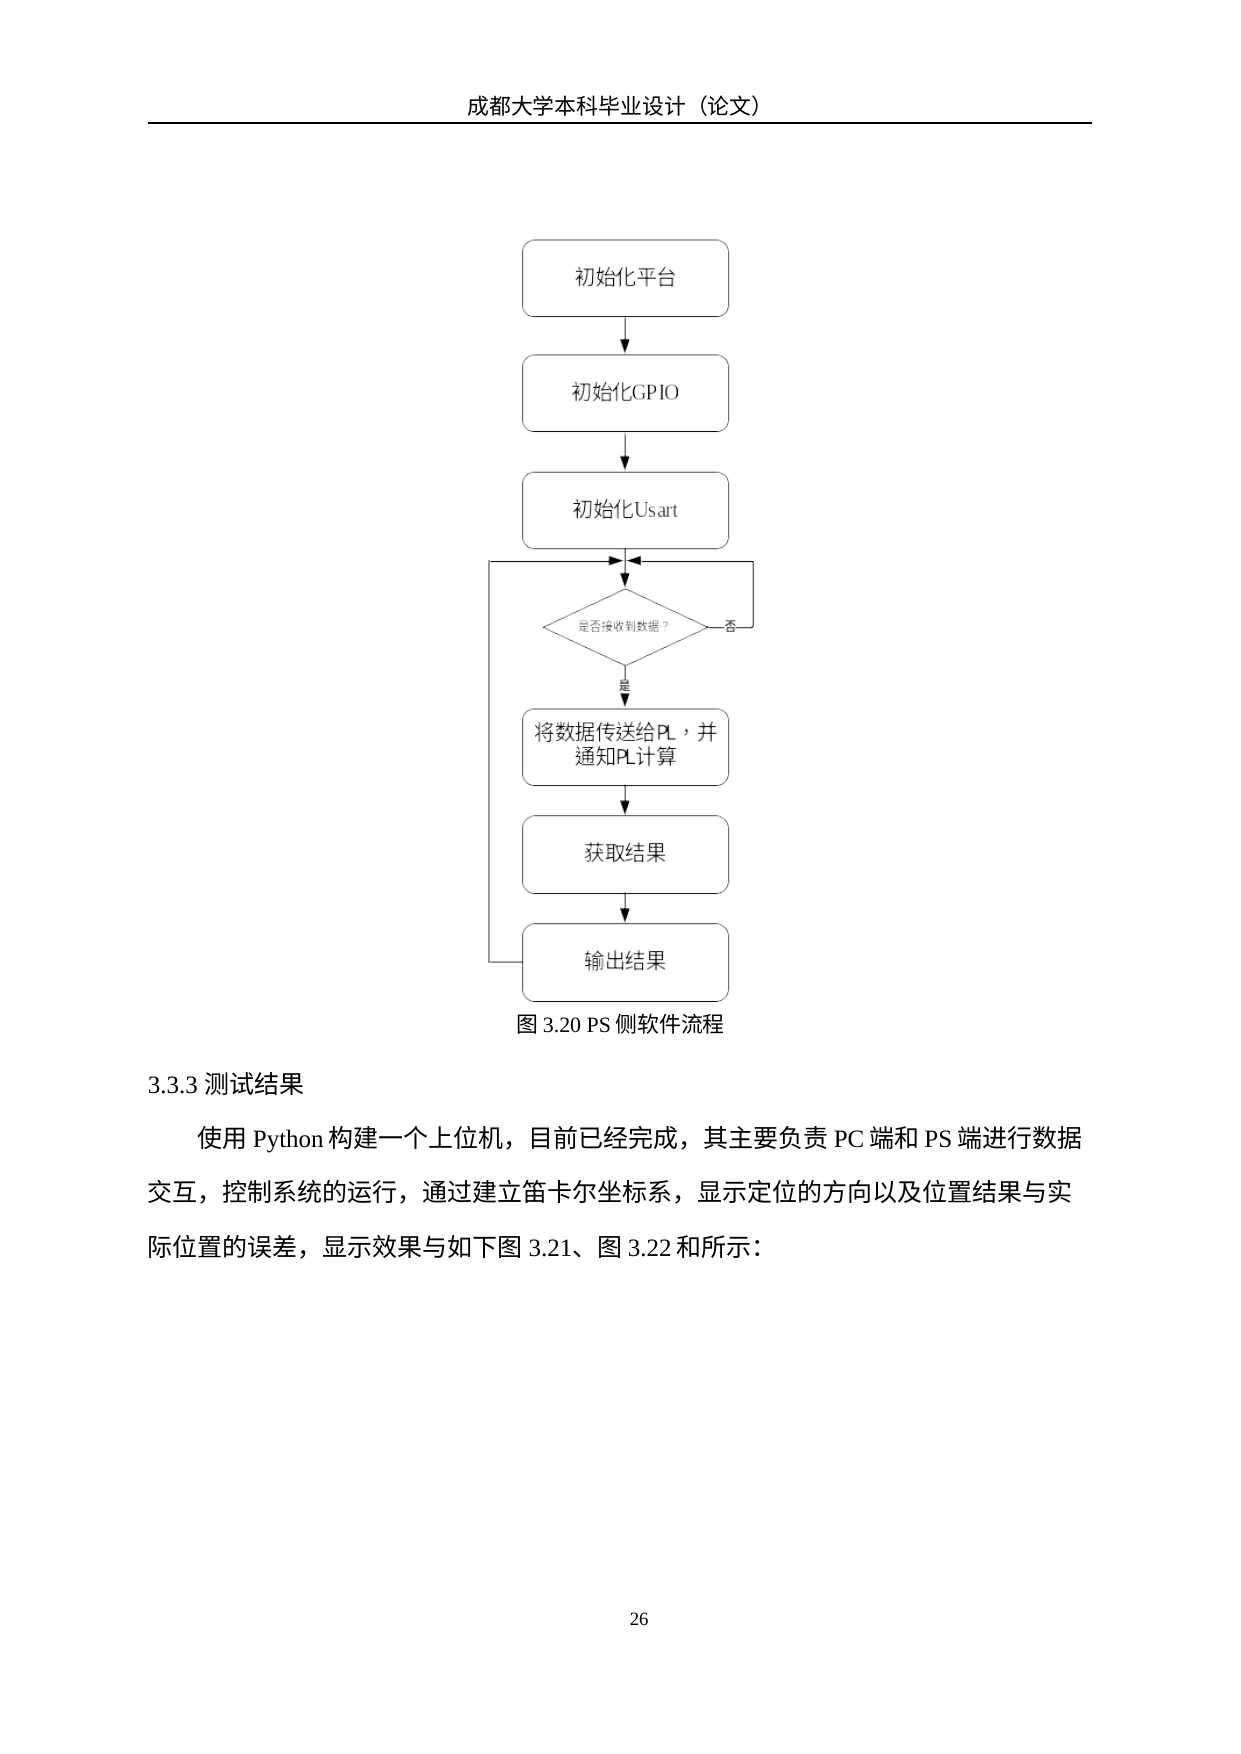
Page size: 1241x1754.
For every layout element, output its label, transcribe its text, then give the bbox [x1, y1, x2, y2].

subtitle 测试结果 [148, 1064, 1092, 1100]
